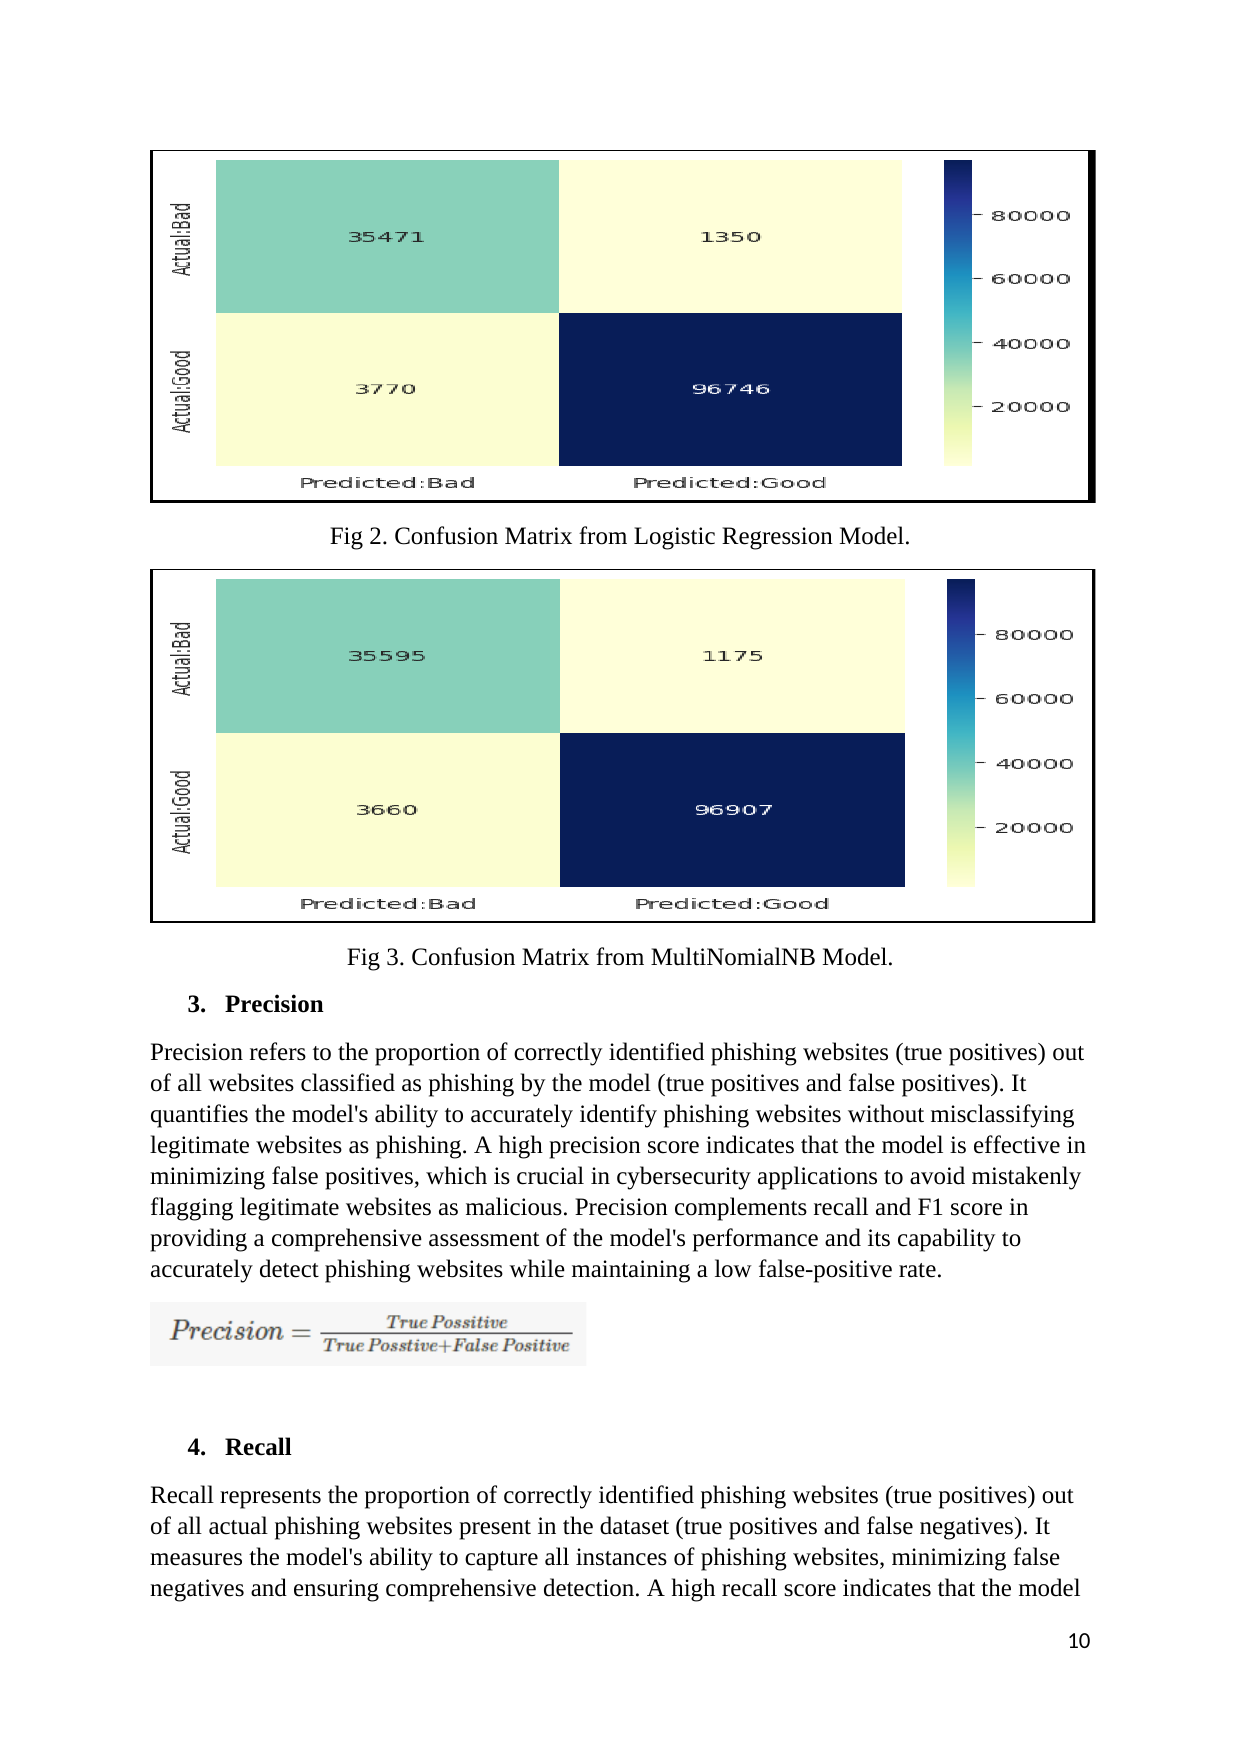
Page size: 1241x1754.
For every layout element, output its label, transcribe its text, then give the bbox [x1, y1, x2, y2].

picture [150, 150, 1096, 503]
text Fig 2. Confusion Matrix from Logistic Regression Model. [150, 521, 1090, 550]
text Fig 3. Confusion Matrix from MultiNomialNB Model. [150, 942, 1090, 970]
list Precision [187, 989, 1090, 1018]
list Recall [187, 1432, 1090, 1461]
text Precision refers to the proportion of correctly identified phishing websites (true positives) out of all websites classified as phishing by the model (true positives and false positives). It quantifies the model's ability to accurately identify phishing websites without misclassifying legitimate websites as phishing. A high precision score indicates that the model is effective in minimizing false positives, which is crucial in cybersecurity applications to avoid mistakenly flagging legitimate websites as malicious. Precision complements recall and F1 score in providing a comprehensive assessment of the model's performance and its capability to accurately detect phishing websites while maintaining a low false-positive rate. [150, 1037, 1090, 1283]
picture [150, 569, 1096, 923]
picture [150, 1302, 587, 1366]
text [150, 1480, 1090, 1602]
